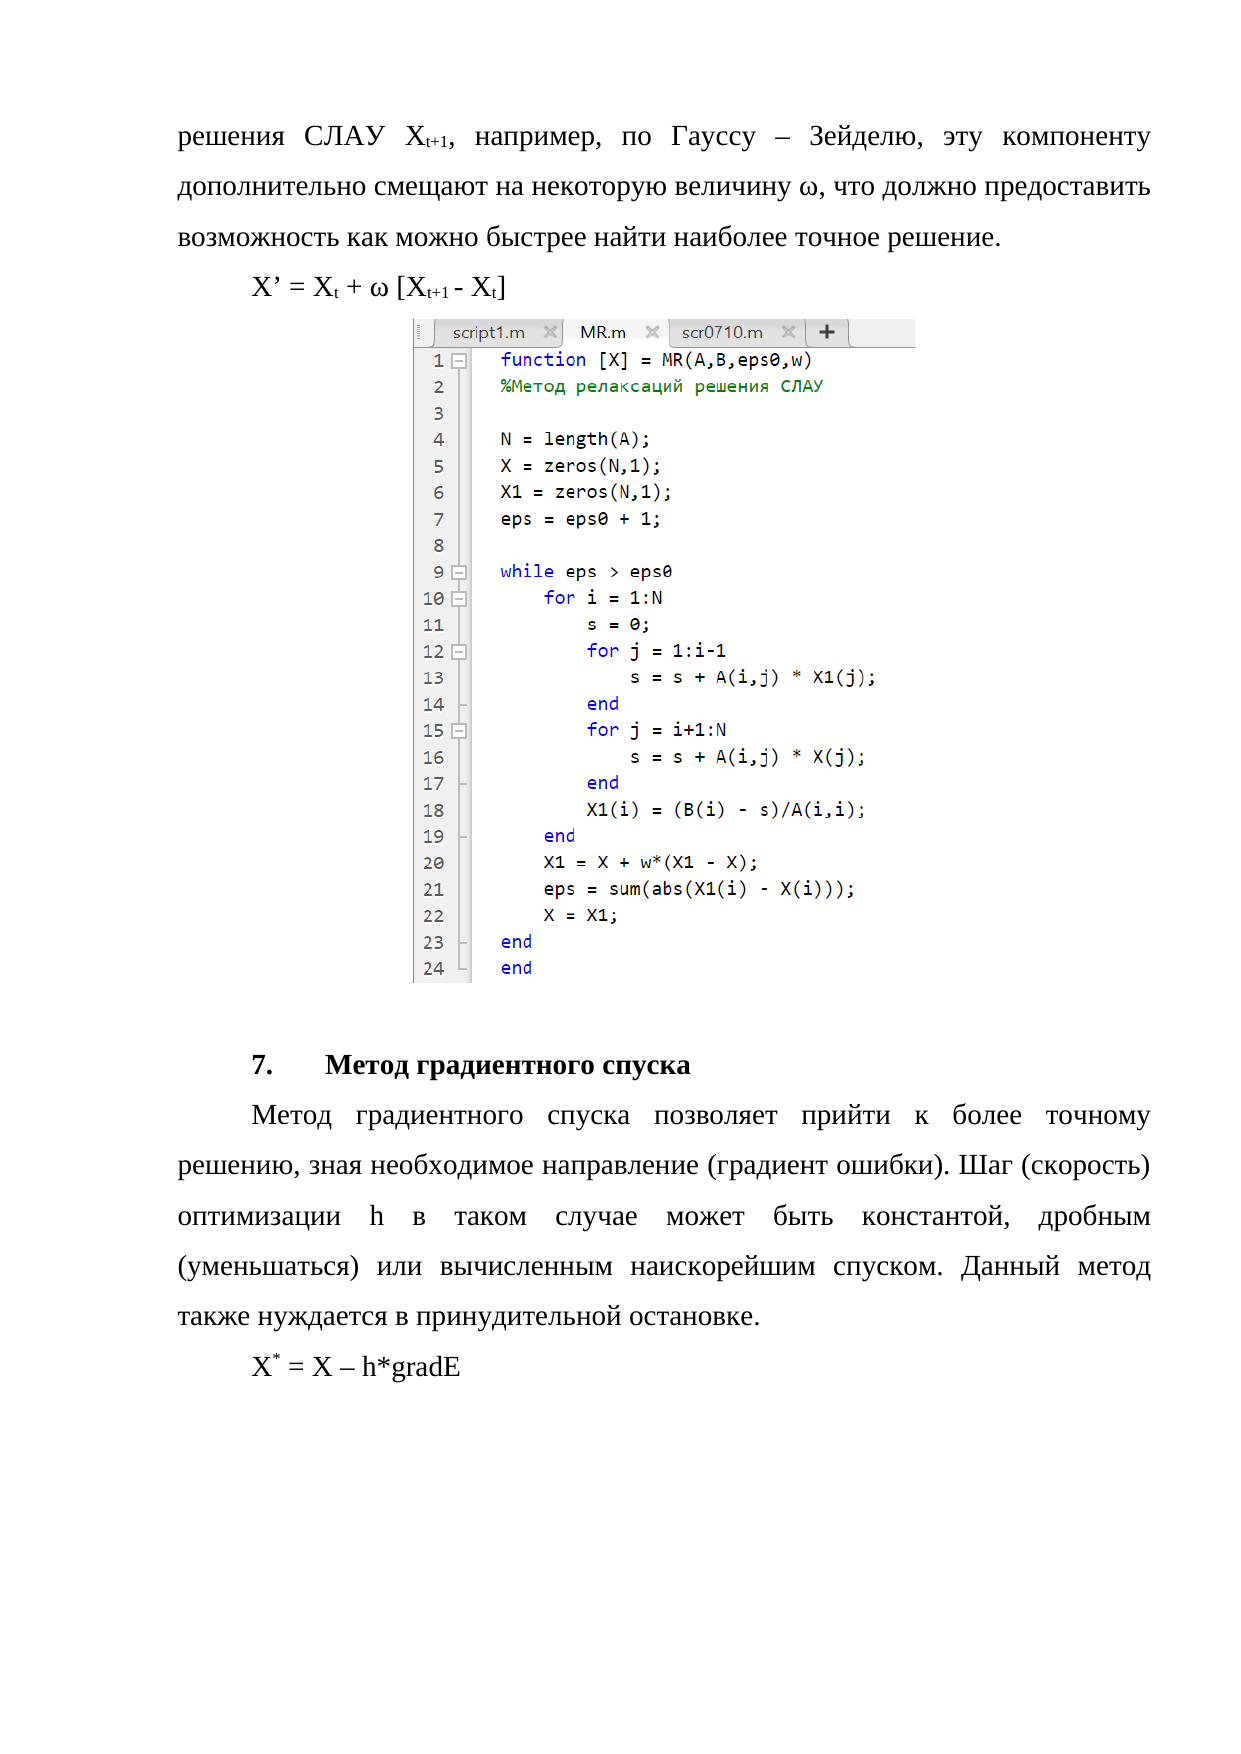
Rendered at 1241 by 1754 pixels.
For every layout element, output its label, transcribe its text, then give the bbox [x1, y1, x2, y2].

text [177, 118, 1152, 252]
text X’ = Xt + ω [Xt+1 - Xt] [177, 269, 1152, 303]
text Метод градиентного спуска позволяет прийти к более точному решению, зная необходимое направление (градиент ошибки). Шаг (скорость) оптимизации h в таком случае может быть константой, дробным (уменьшаться) или вычисленным наискорейшим спуском. Данный метод также нуждается в принудительной остановке. [177, 1097, 1152, 1332]
picture [413, 319, 916, 983]
text X* = X – h*gradE [177, 1349, 1152, 1382]
list Метод градиентного спуска [177, 1047, 1152, 1080]
